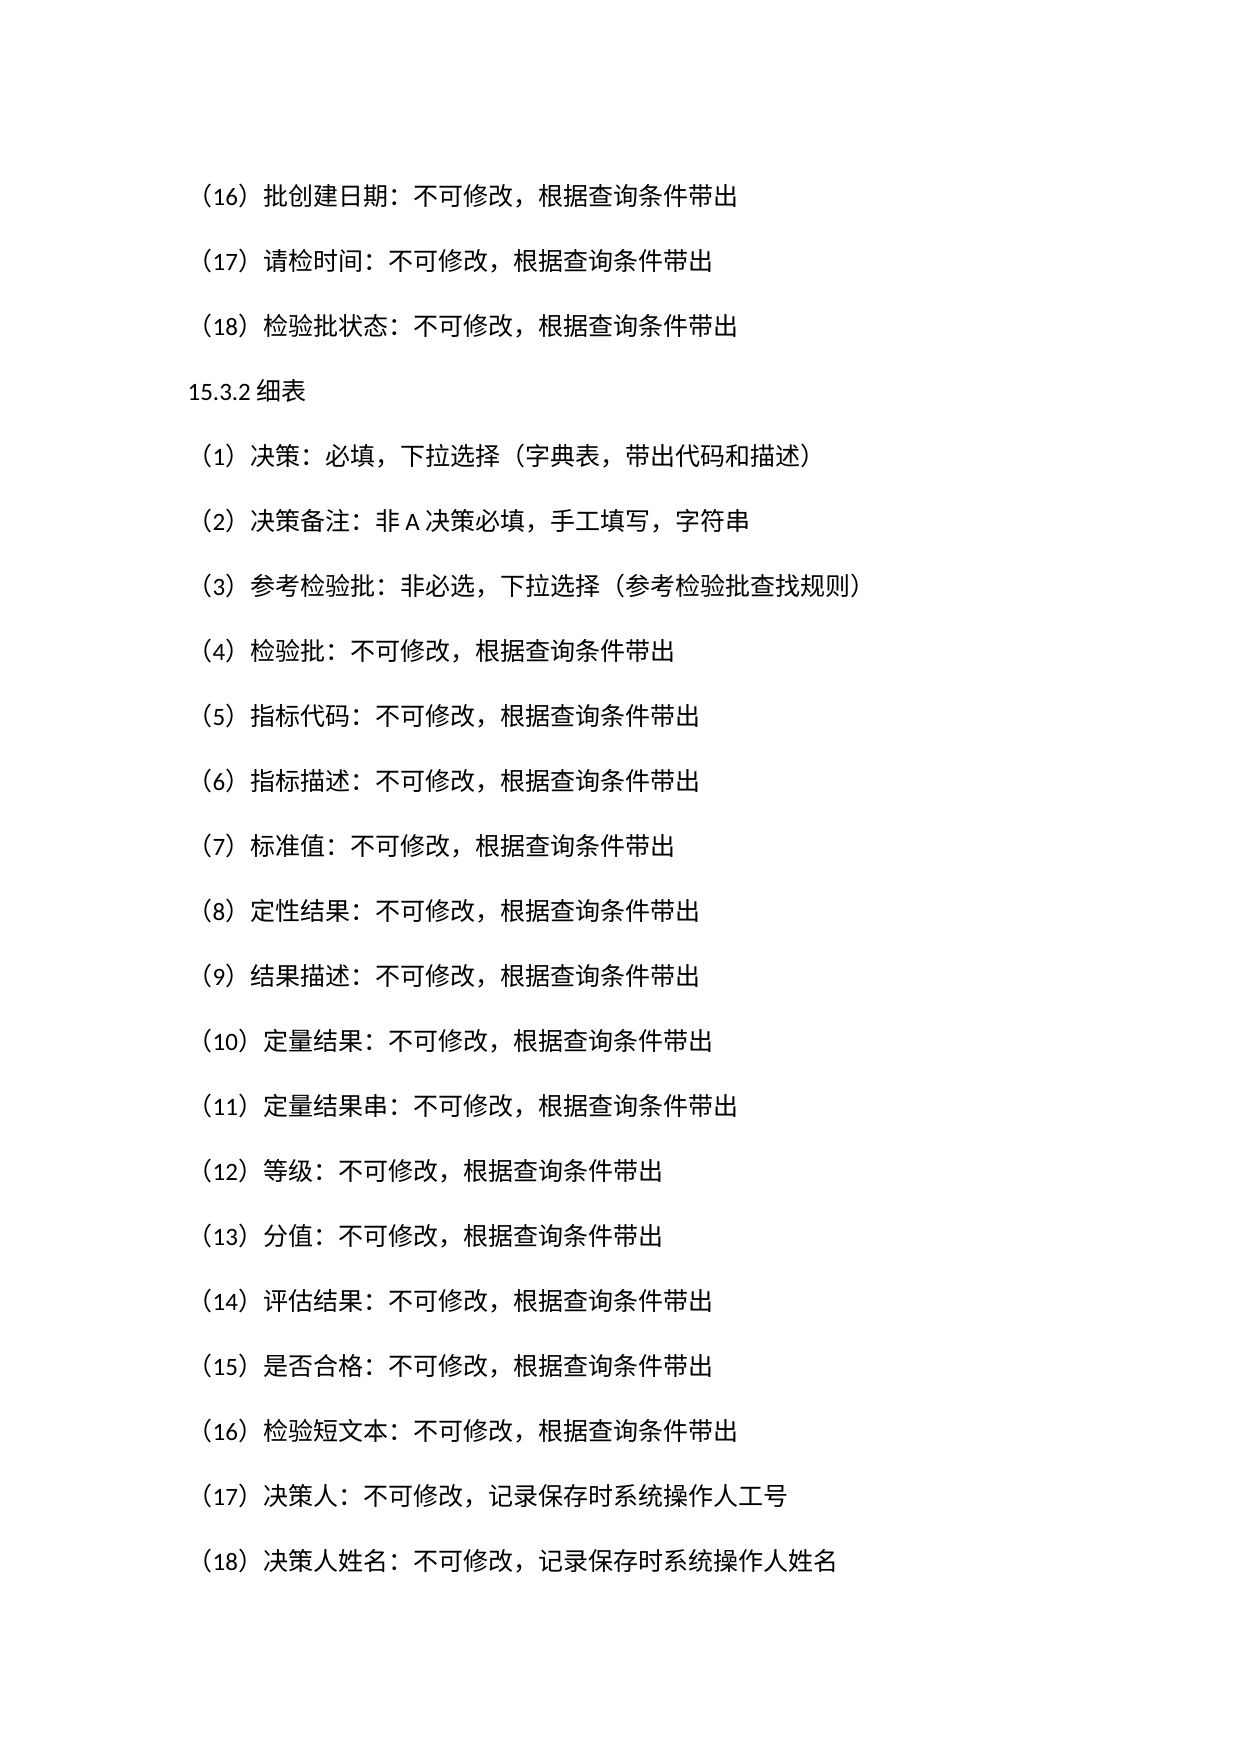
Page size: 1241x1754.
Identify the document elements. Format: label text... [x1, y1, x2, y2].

text （5）指标代码：不可修改，根据查询条件带出 [187, 682, 1053, 747]
text （4）检验批：不可修改，根据查询条件带出 [187, 617, 1053, 682]
text （18）决策人姓名：不可修改，记录保存时系统操作人姓名 [187, 1527, 1053, 1592]
text （1）决策：必填，下拉选择（字典表，带出代码和描述） [187, 422, 1053, 487]
text （17）请检时间：不可修改，根据查询条件带出 [187, 227, 1053, 292]
text （11）定量结果串：不可修改，根据查询条件带出 [187, 1072, 1053, 1137]
text （17）决策人：不可修改，记录保存时系统操作人工号 [187, 1462, 1053, 1527]
text （16）批创建日期：不可修改，根据查询条件带出 [187, 162, 1053, 227]
text （16）检验短文本：不可修改，根据查询条件带出 [187, 1397, 1053, 1462]
text （13）分值：不可修改，根据查询条件带出 [187, 1202, 1053, 1267]
text （3）参考检验批：非必选，下拉选择（参考检验批查找规则） [187, 552, 1053, 617]
text （9）结果描述：不可修改，根据查询条件带出 [187, 942, 1053, 1007]
text （10）定量结果：不可修改，根据查询条件带出 [187, 1007, 1053, 1072]
text （12）等级：不可修改，根据查询条件带出 [187, 1137, 1053, 1202]
text （2）决策备注：非A决策必填，手工填写，字符串 [187, 487, 1053, 552]
text （8）定性结果：不可修改，根据查询条件带出 [187, 877, 1053, 942]
text （7）标准值：不可修改，根据查询条件带出 [187, 812, 1053, 877]
text 15.3.2细表 [187, 357, 1053, 422]
text （18）检验批状态：不可修改，根据查询条件带出 [187, 292, 1053, 357]
text （15）是否合格：不可修改，根据查询条件带出 [187, 1332, 1053, 1397]
text （6）指标描述：不可修改，根据查询条件带出 [187, 747, 1053, 812]
text （14）评估结果：不可修改，根据查询条件带出 [187, 1267, 1053, 1332]
